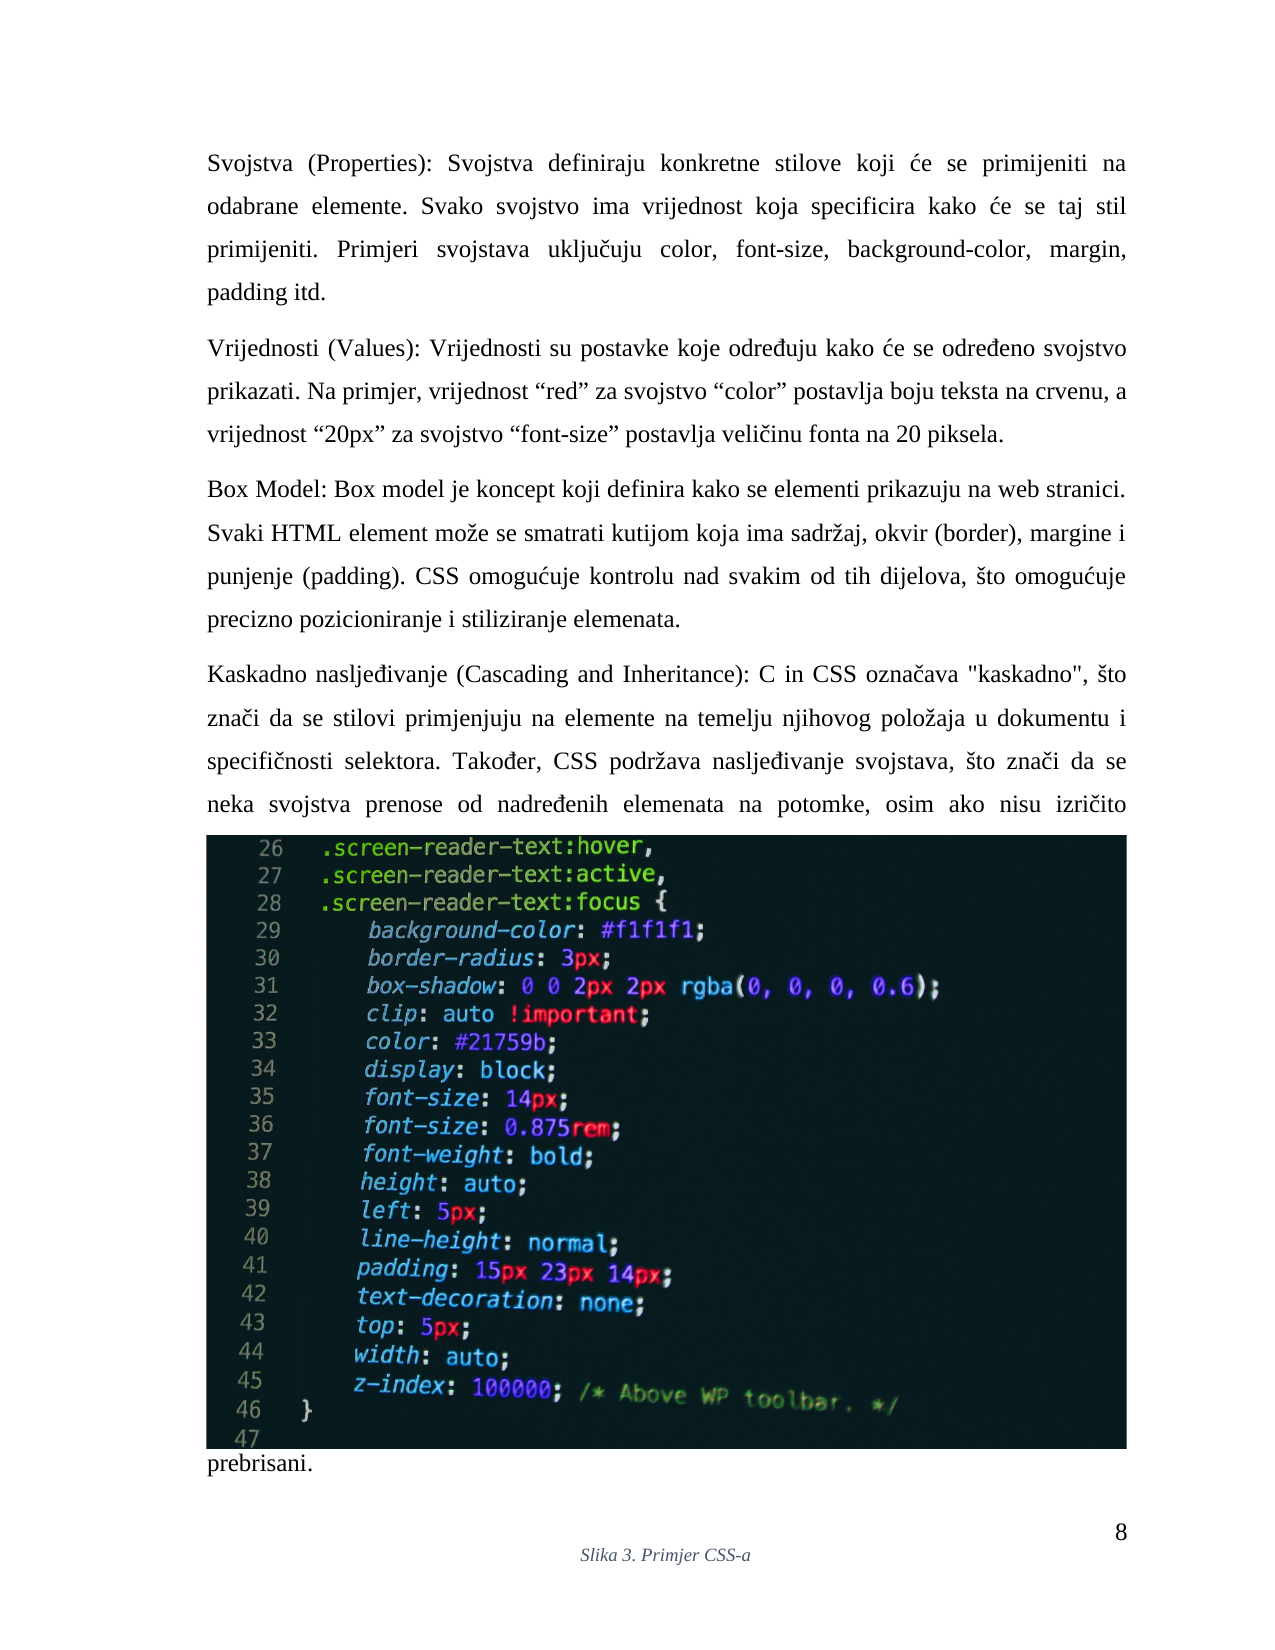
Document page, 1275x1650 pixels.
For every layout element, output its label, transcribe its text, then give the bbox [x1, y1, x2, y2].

picture [206, 835, 1127, 1449]
text Vrijednosti (Values): Vrijednosti su postavke koje određuju kako će se određeno svojstvo prikazati. Na primjer, vrijednost “red” za svojstvo “color” postavlja boju teksta na crvenu, a vrijednost “20px” za svojstvo “font-size” postavlja veličinu fonta na 20 piksela. [207, 333, 1127, 448]
text Box Model: Box model je koncept koji definira kako se elementi prikazuju na web stranici. Svaki HTML element može se smatrati kutijom koja ima sadržaj, okvir (border), margine i punjenje (padding). CSS omogućuje kontrolu nad svakim od tih dijelova, što omogućuje precizno pozicioniranje i stiliziranje elemenata. [207, 474, 1127, 633]
text Kaskadno nasljeđivanje (Cascading and Inheritance): C in CSS označava "kaskadno", što znači da se stilovi primjenjuju na elemente na temelju njihovog položaja u dokumentu i specifičnosti selektora. Također, CSS podržava nasljeđivanje svojstava, što znači da se neka svojstva prenose od nadređenih elemenata na potomke, osim ako nisu izričito prebrisani. [207, 1449, 1127, 1477]
text Svojstva (Properties): Svojstva definiraju konkretne stilove koji će se primijeniti na odabrane elemente. Svako svojstvo ima vrijednost koja specificira kako će se taj stil primijeniti. Primjeri svojstava uključuju color, font-size, background-color, margin, padding itd. [207, 148, 1127, 306]
text Kaskadno nasljeđivanje (Cascading and Inheritance): C in CSS označava "kaskadno", što znači da se stilovi primjenjuju na elemente na temelju njihovog položaja u dokumentu i specifičnosti selektora. Također, CSS podržava nasljeđivanje svojstava, što znači da se neka svojstva prenose od nadređenih elemenata na potomke, osim ako nisu izričito prebrisani. [207, 659, 1127, 835]
